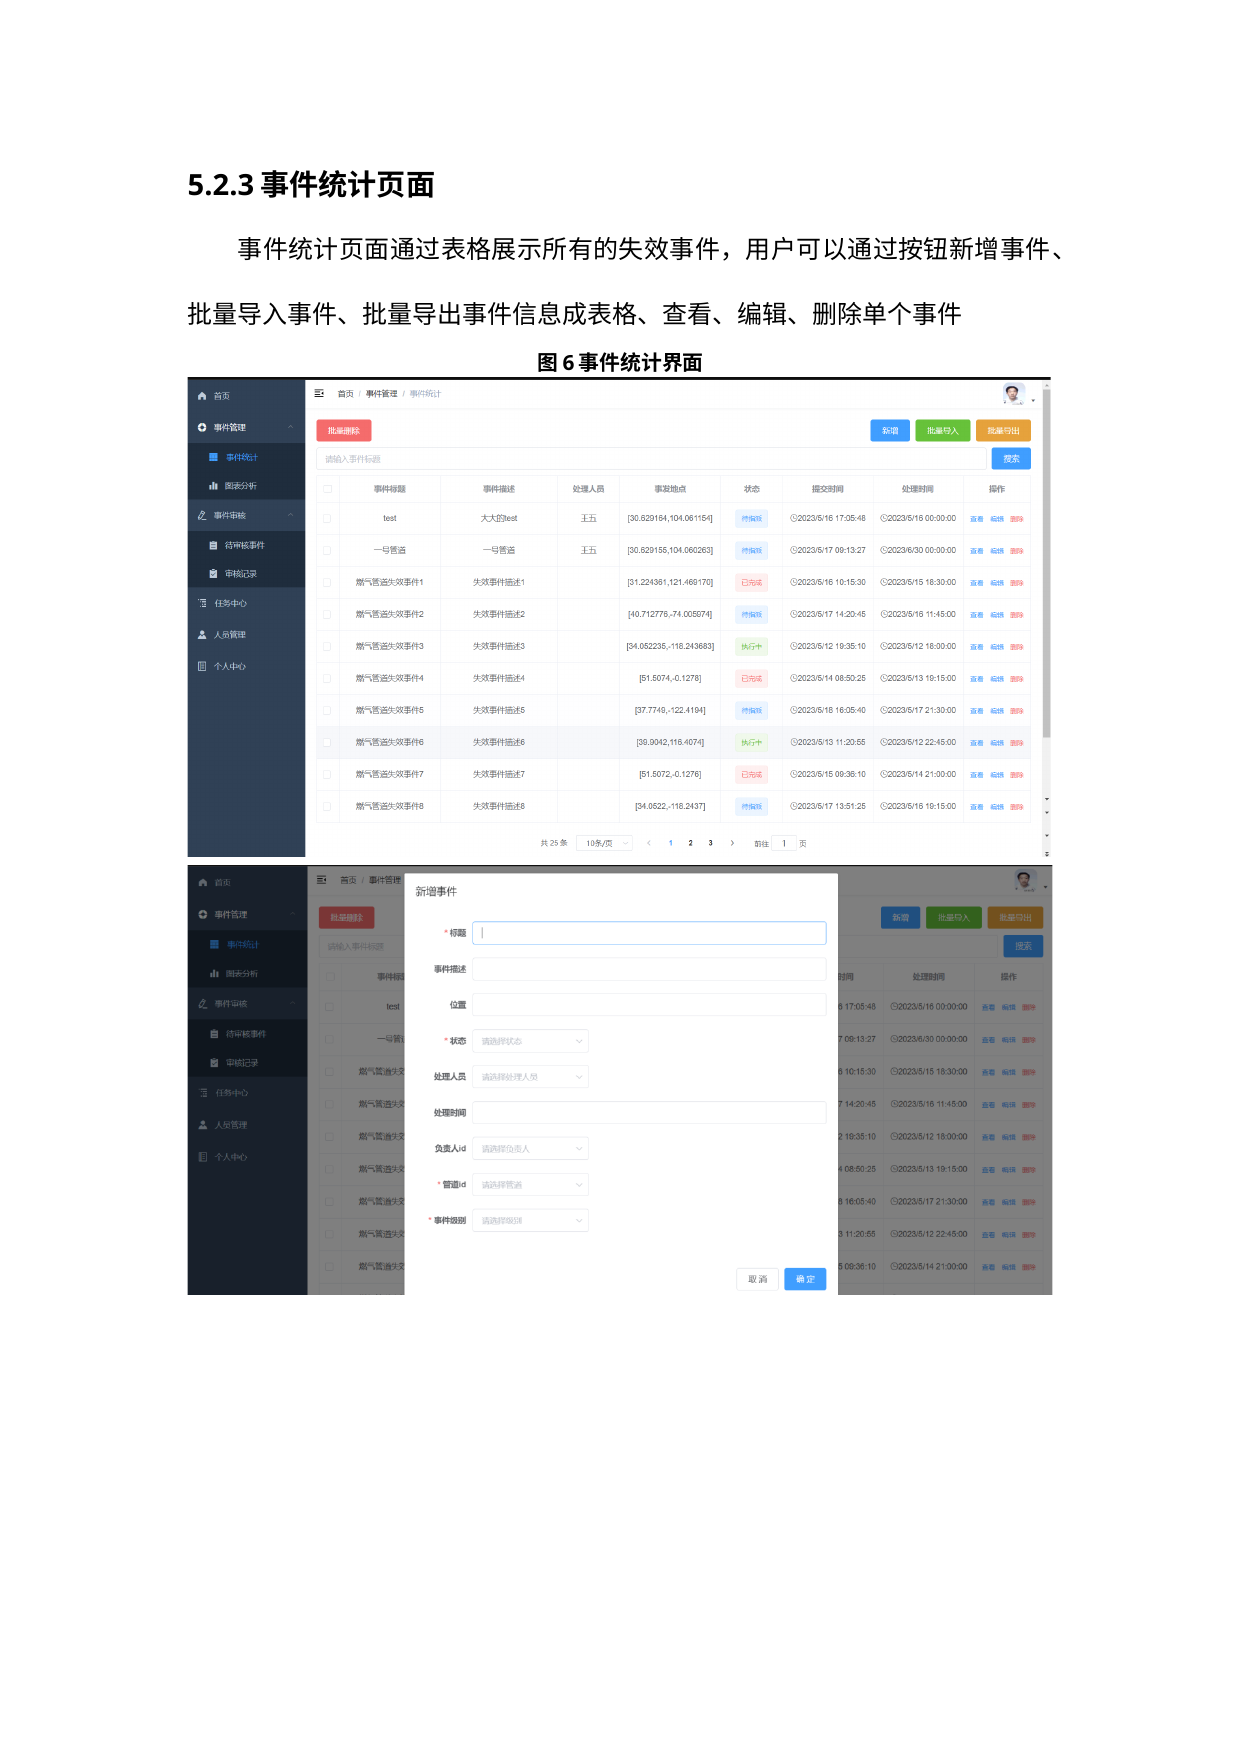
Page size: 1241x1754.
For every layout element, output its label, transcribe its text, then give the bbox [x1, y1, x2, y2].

picture [187, 865, 1053, 1295]
picture [187, 377, 1051, 857]
text 5.2.3事件统计页面 [187, 150, 1053, 215]
text 事件统计页面通过表格展示所有的失效事件，用户可以通过按钮新增事件、批量导入事件、批量导出事件信息成表格、查看、编辑、删除单个事件 [187, 215, 1053, 345]
text 图 6事件统计界面 [187, 345, 1053, 377]
